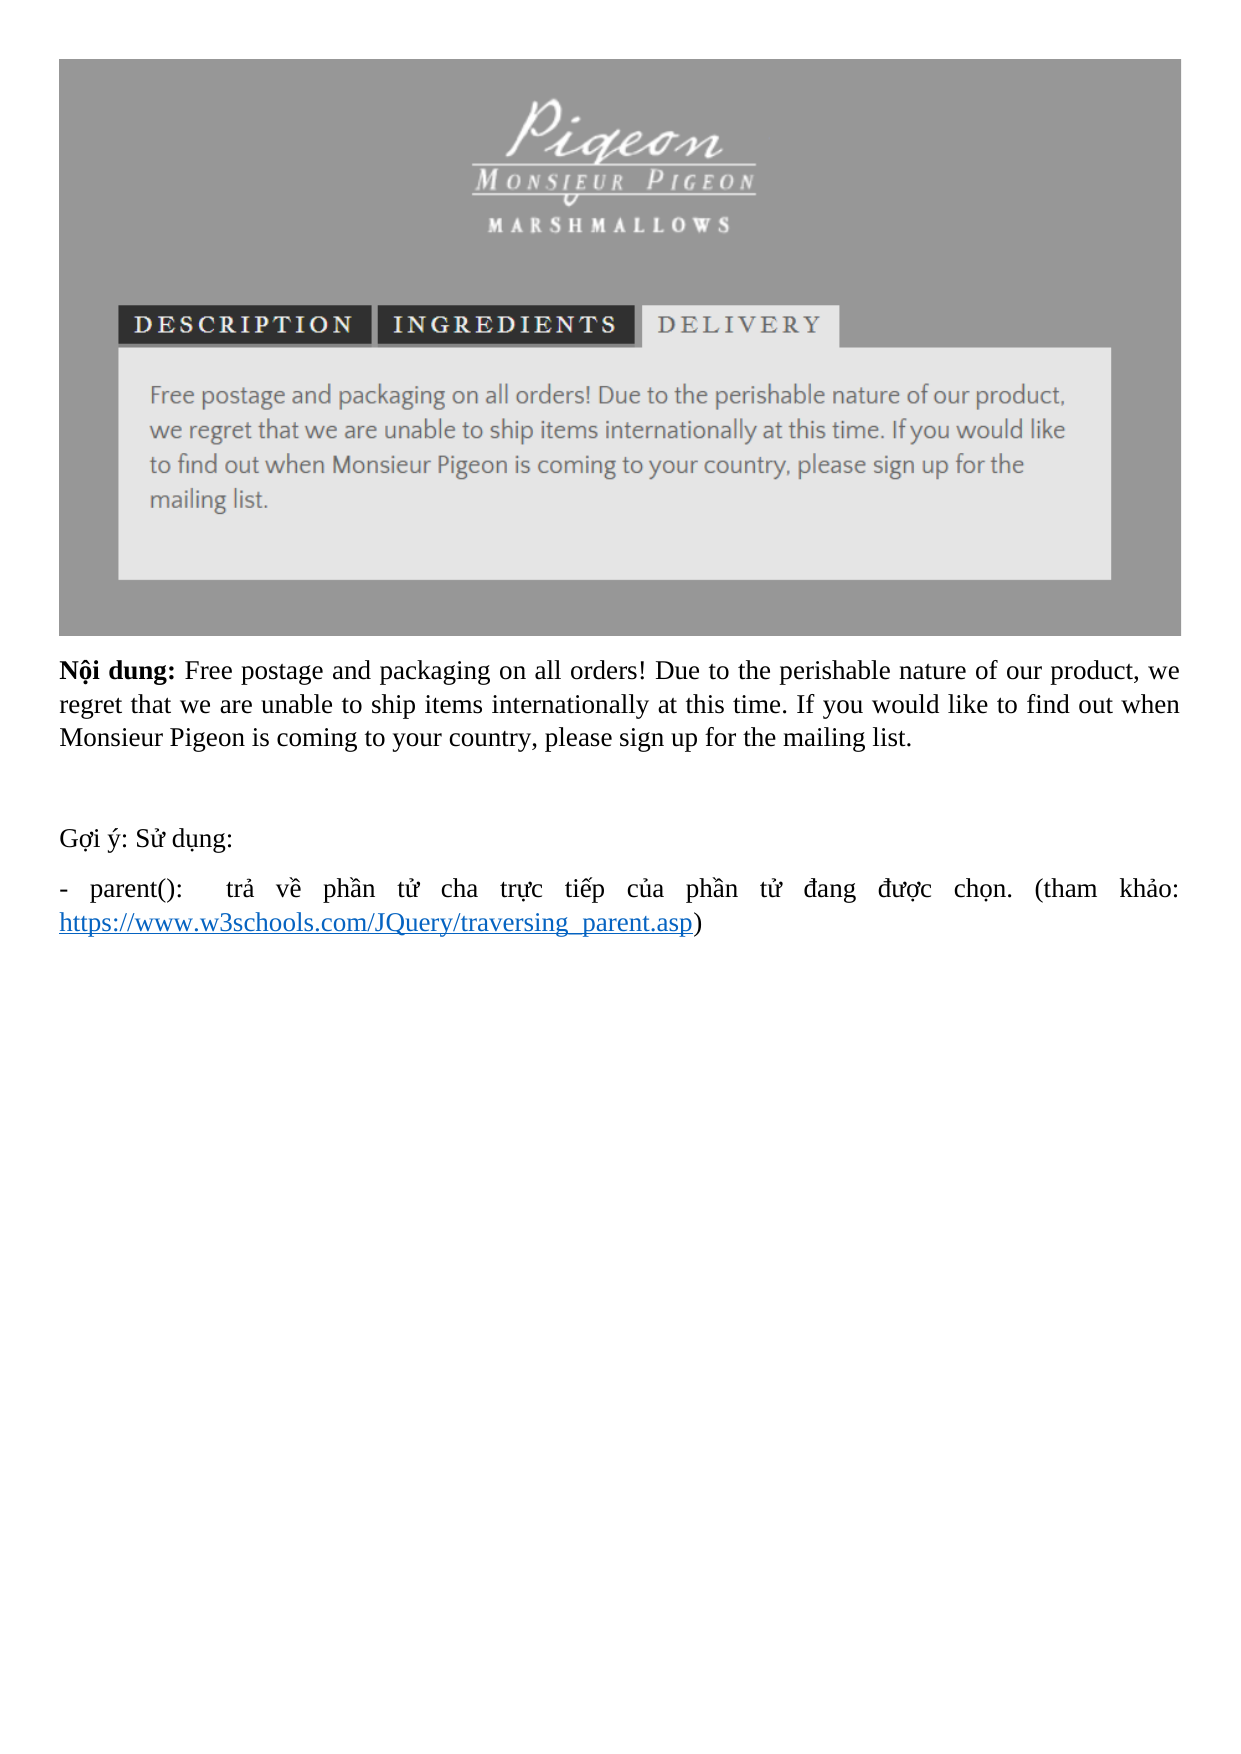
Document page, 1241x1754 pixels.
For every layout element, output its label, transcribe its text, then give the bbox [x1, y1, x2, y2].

text - parent(): trả về phần tử cha trực tiếp của phần tử đang được chọn. (tham khảo: https://www.w3schools.com/JQuery/traversing_parent.asp) [59, 872, 1181, 937]
text Nội dung: Free postage and packaging on all orders! Due to the perishable nature of our product, we regret that we are unable to ship items internationally at this time. If you would like to find out when Monsieur Pigeon is coming to your country, please sign up for the mailing list. [59, 654, 1181, 753]
picture [59, 59, 1182, 636]
text Gợi ý: Sử dụng: [59, 822, 1181, 853]
